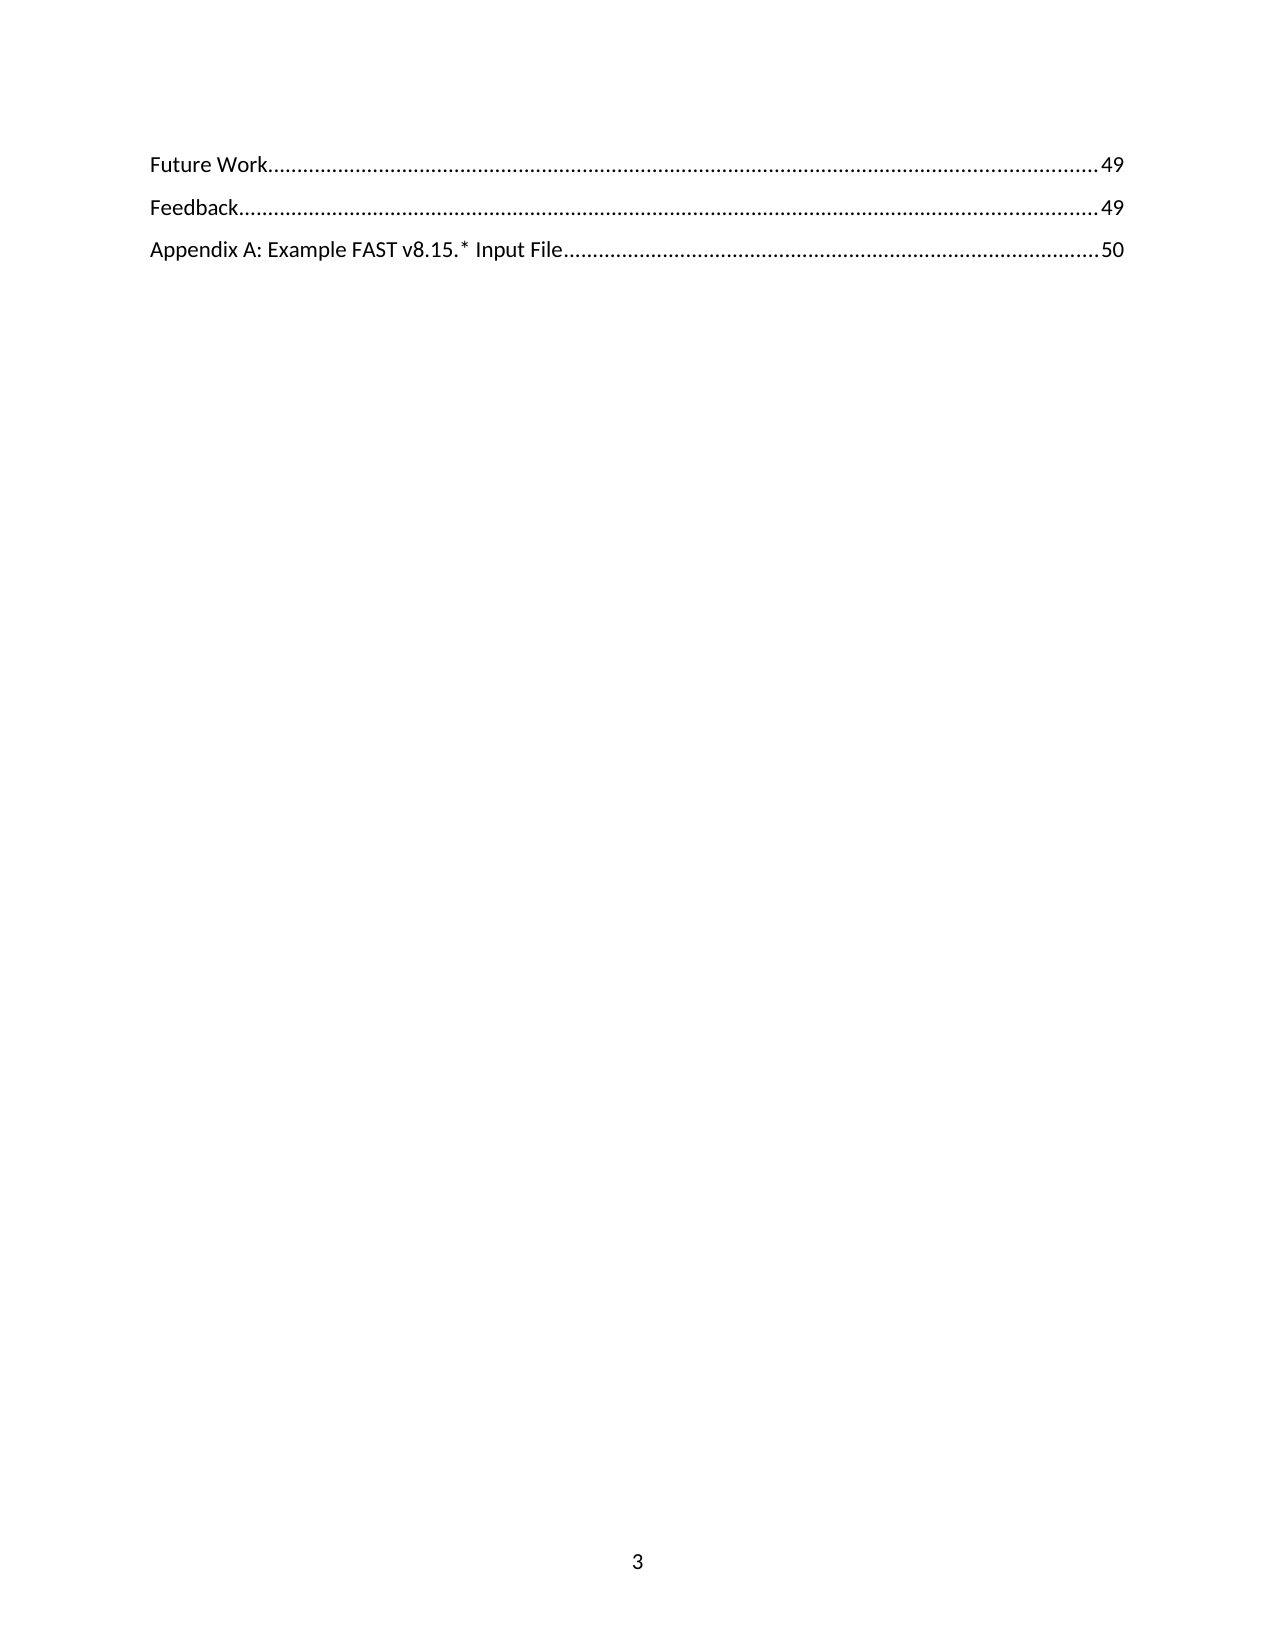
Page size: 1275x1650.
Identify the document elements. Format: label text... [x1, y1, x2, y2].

text Feedback 49 [150, 193, 1125, 221]
text Appendix A: Example FAST v8.15.* Input File 50 [150, 235, 1125, 263]
text Future Work 49 [150, 150, 1125, 178]
